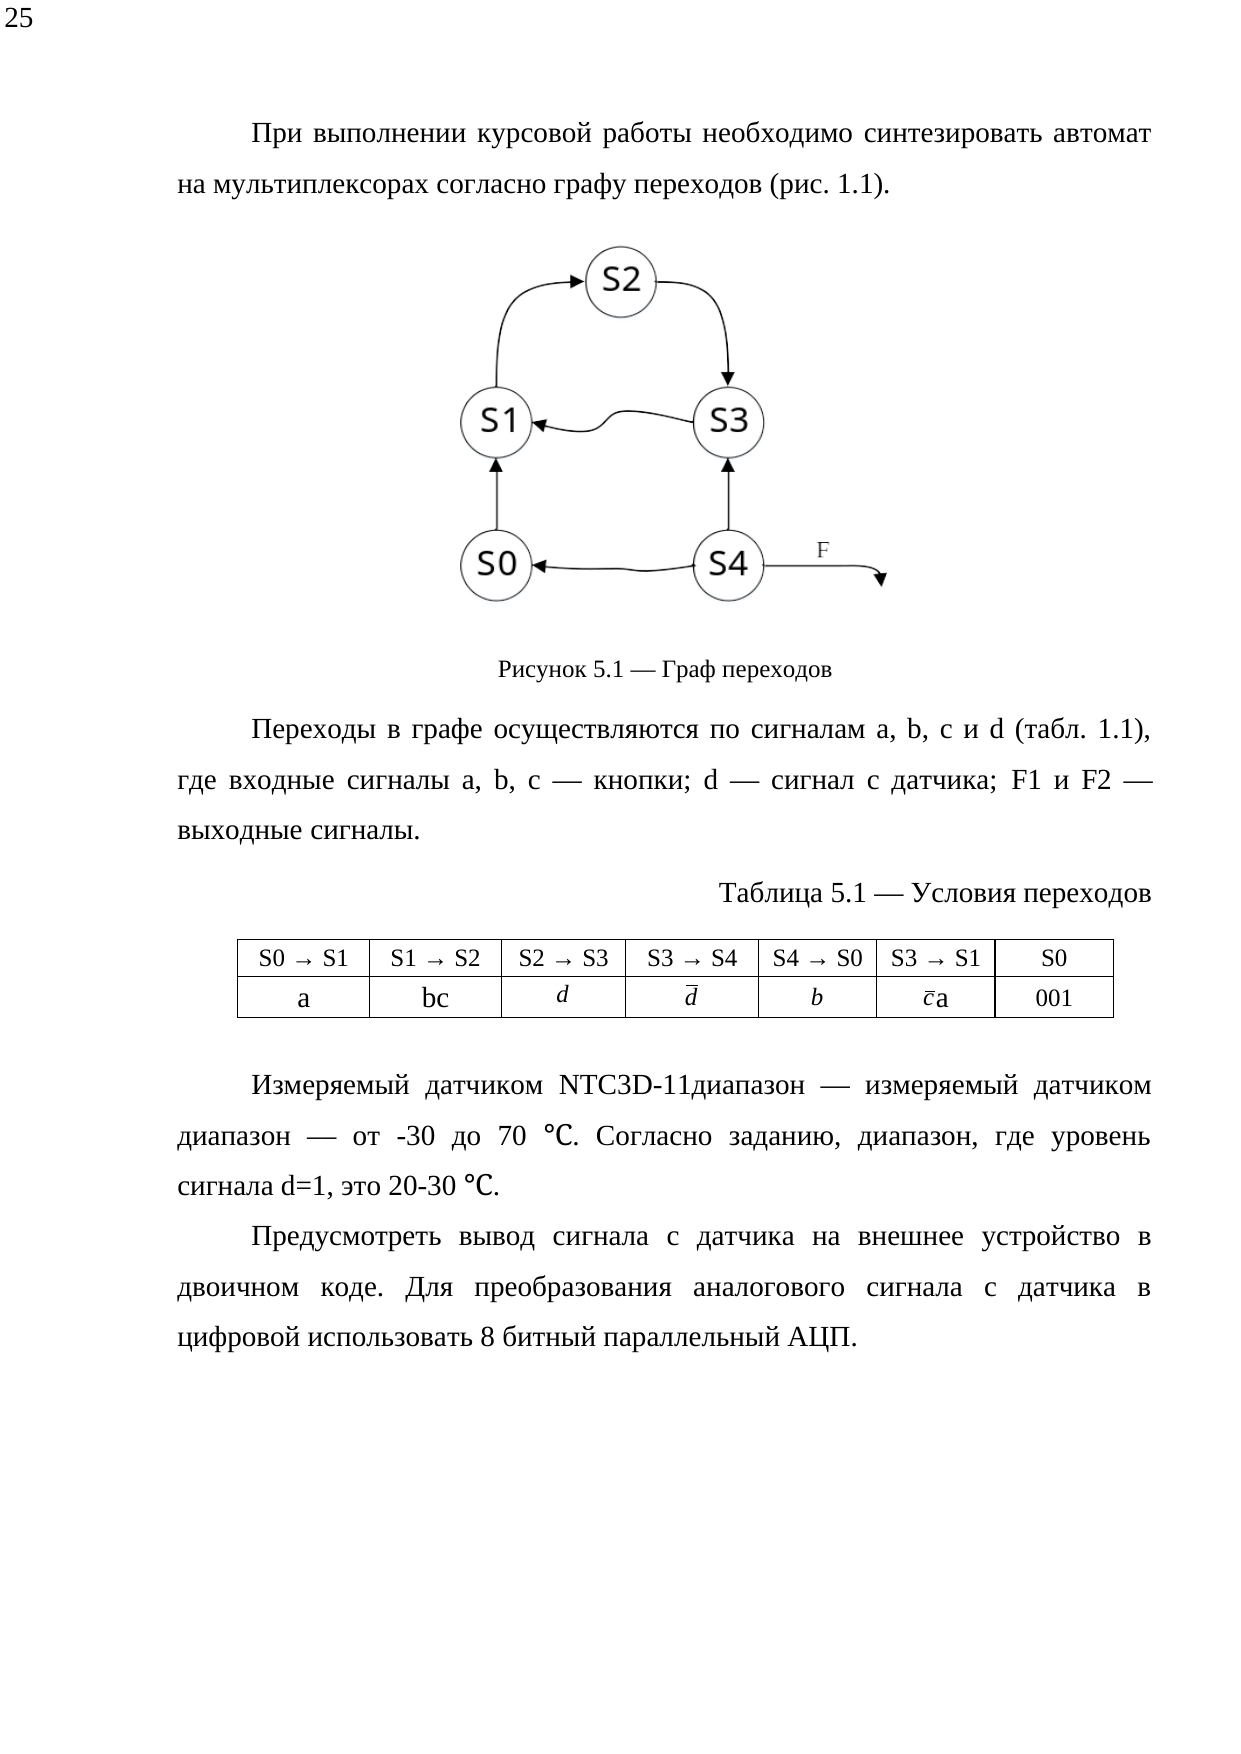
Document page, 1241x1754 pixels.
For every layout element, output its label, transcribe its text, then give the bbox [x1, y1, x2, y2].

table_header S1 → S2 [370, 940, 501, 976]
table_header S2 → S3 [502, 940, 625, 976]
table_header S4 → S0 [759, 940, 876, 976]
text Рисунок 5.1 — Граф переходов [222, 654, 1108, 683]
text Предусмотреть вывод сигнала с датчика на внешнее устройство в двоичном коде. Для преобразования аналогового сигнала с датчика в цифровой использовать 8 битный параллельный АЦП. [177, 1218, 1152, 1352]
table_cell [626, 977, 758, 1017]
table_cell [502, 977, 625, 1017]
table_cell a [238, 977, 369, 1017]
table_cell bс [370, 977, 501, 1017]
text Измеряемый датчиком NTC3D-11диапазон –– измеряемый датчиком диапазон –– от -30 до 70 ℃. Согласно заданию, диапазон, где уровень сигнала d=1, это 20-30 ℃. [177, 1067, 1152, 1201]
table_cell [759, 977, 876, 1017]
table_header S0 [996, 940, 1113, 976]
text Тaблица 5.1 ― Условия переходов [719, 875, 1190, 909]
table_header S3 → S1 [877, 940, 994, 976]
table_cell a [877, 977, 994, 1017]
table_cell 001 [996, 977, 1113, 1017]
table_header S0 → S1 [238, 940, 369, 976]
table_header S3 → S4 [626, 940, 758, 976]
text Переходы в графе осуществляются по сигналам a, b, c и d (табл. 1.1), где входные сигналы a, b, c ― кнопки; d ― сигнал с датчика; F1 и F2 ― выходные сигналы. [177, 712, 1153, 846]
text При выполнении курсовой работы необходимо синтезировать автомат на мультиплексорах согласно графу переходов (рис. 1.1). [177, 115, 1152, 199]
